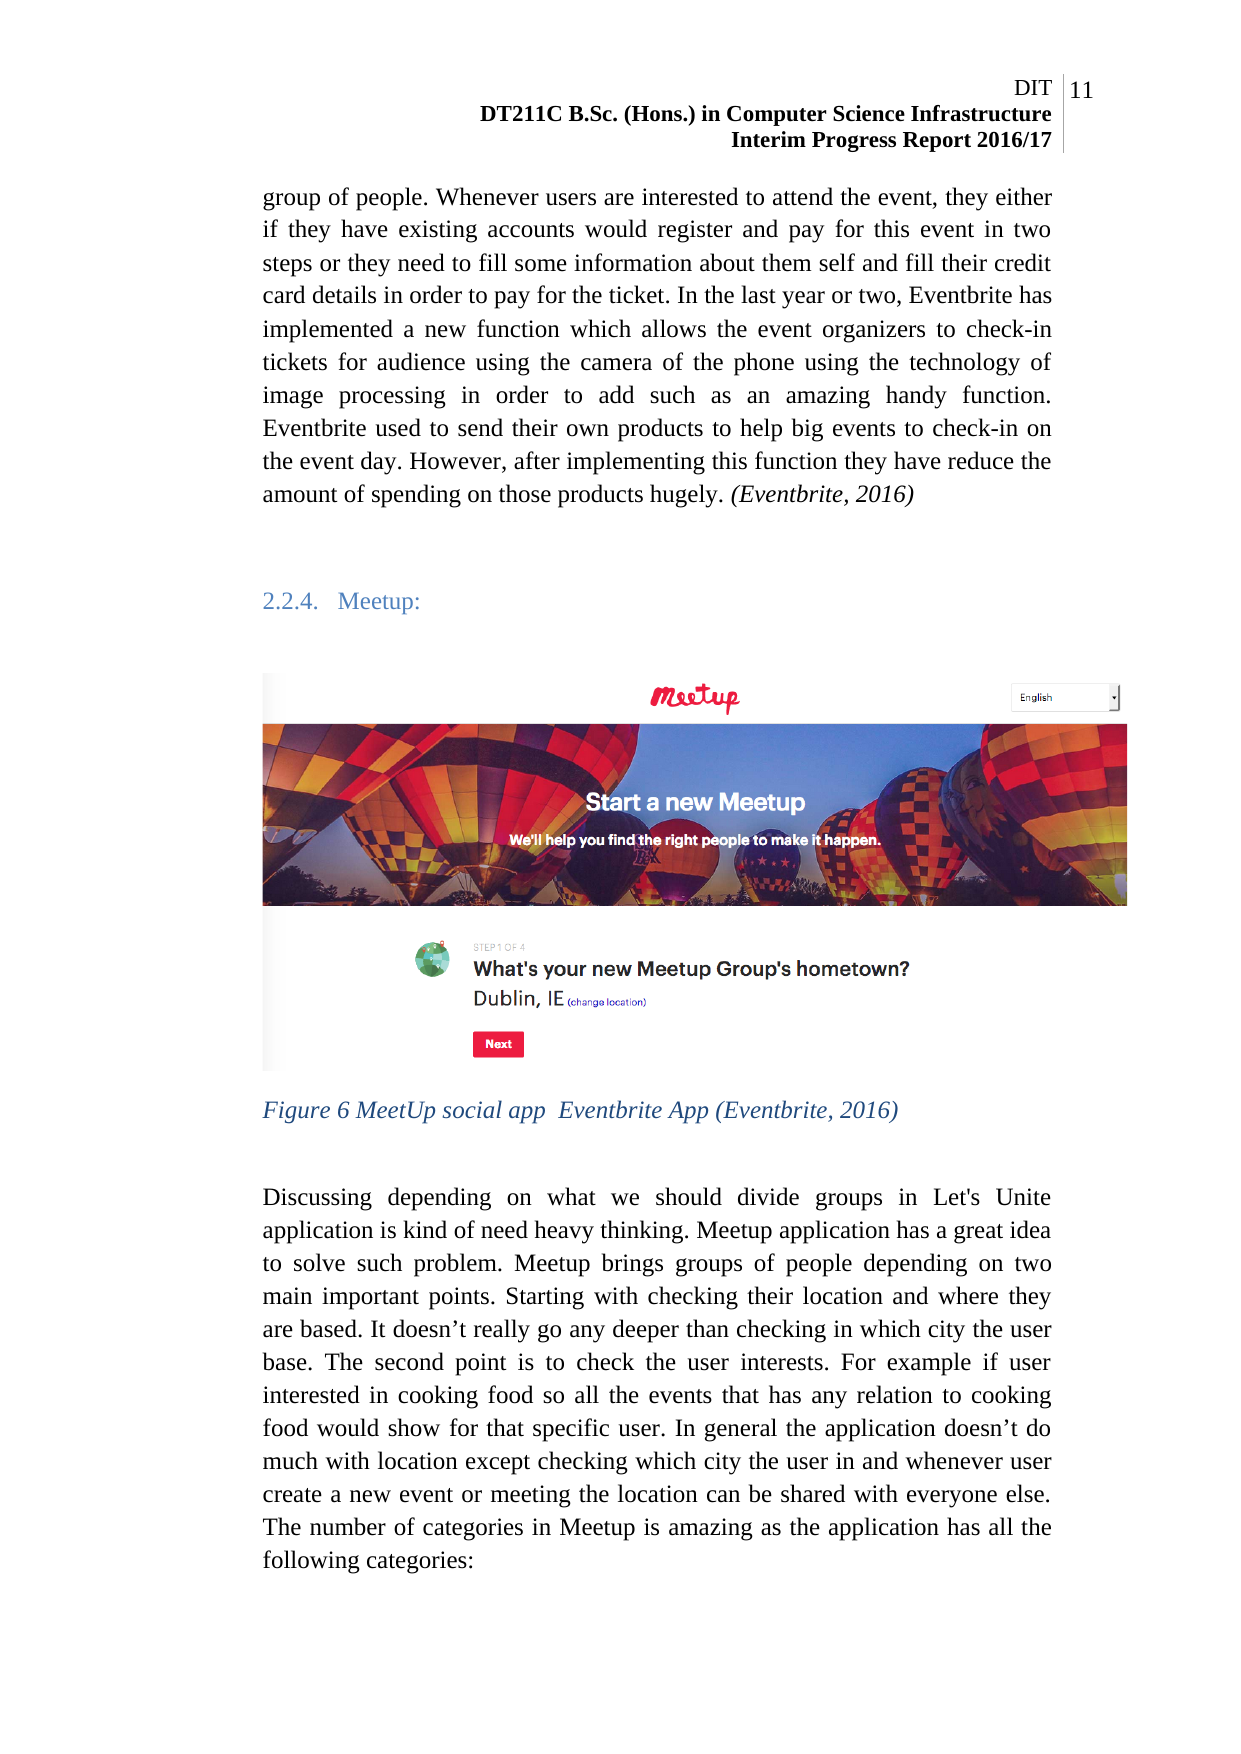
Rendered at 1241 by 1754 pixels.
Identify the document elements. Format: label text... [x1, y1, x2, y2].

list Discussing depending on what we should divide groups in Let's Unite application is kind of need heavy thinking. Meetup application has a great idea to solve such problem. Meetup brings groups of people depending on two main important points. Starting with checking their location and where they are based. It doesn’t really go any deeper than checking in which city the user base. The second point is to check the user interests. For example if user interested in cooking food so all the events that has any relation to cooking food would show for that specific user. In general the application doesn’t do much with location except checking which city the user in and whenever user create a new event or meeting the location can be shared with everyone else. The number of categories in Meetup is amazing as the application has all the following categories: [262, 1182, 1053, 1574]
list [262, 182, 1053, 507]
picture [262, 673, 1128, 1071]
subtitle Meetup: [262, 586, 1053, 615]
text Figure 6 MeetUp social app Eventbrite App (Eventbrite, 2016) [187, 1095, 1053, 1124]
